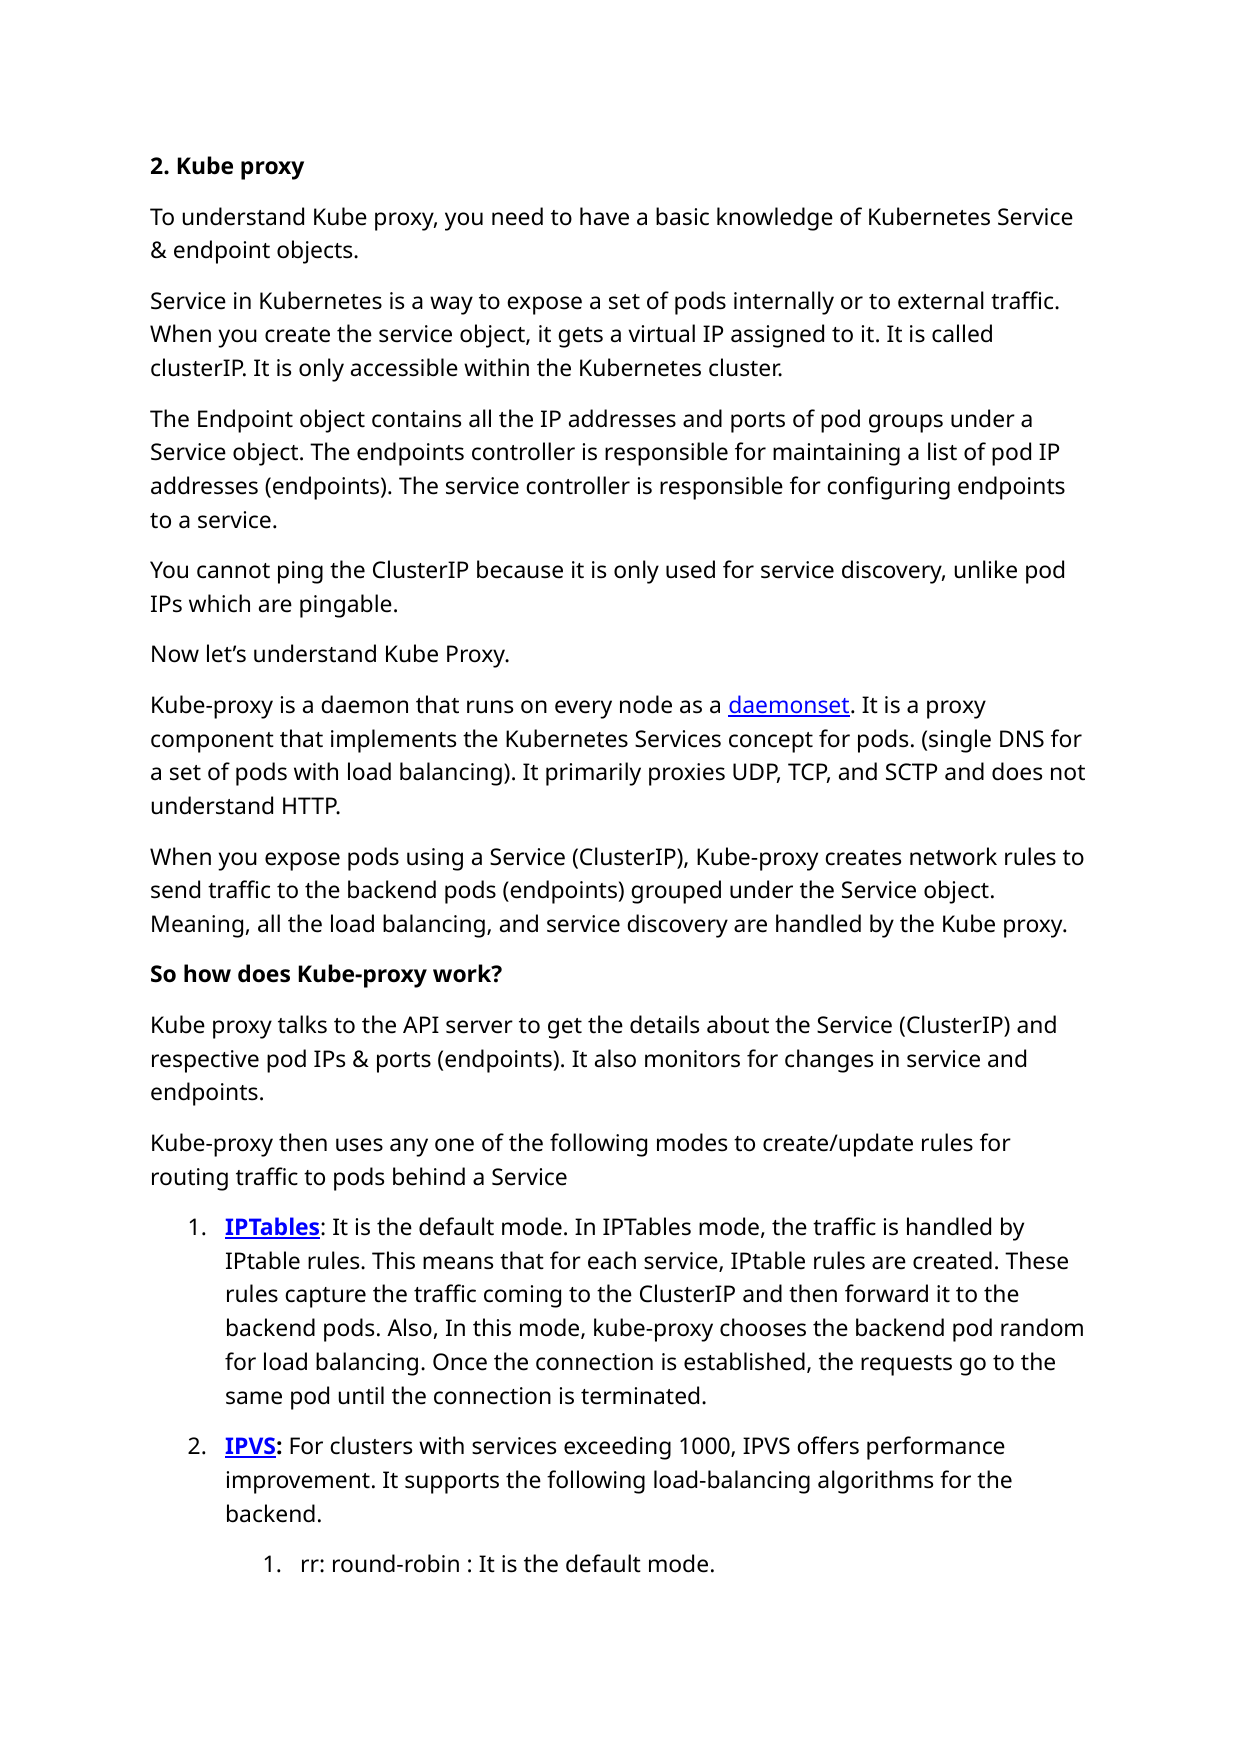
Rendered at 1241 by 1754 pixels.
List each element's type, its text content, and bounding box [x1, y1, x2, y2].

text Kube-proxy is a daemon that runs on every node as a daemonset. It is a proxy component that implements the Kubernetes Services concept for pods. (single DNS for a set of pods with load balancing). It primarily proxies UDP, TCP, and SCTP and does not understand HTTP. [150, 689, 1090, 821]
text Kube proxy talks to the API server to get the details about the Service (ClusterIP) and respective pod IPs & ports (endpoints). It also monitors for changes in service and endpoints. [150, 1009, 1090, 1107]
text The Endpoint object contains all the IP addresses and ports of pod groups under a Service object. The endpoints controller is responsible for maintaining a list of pod IP addresses (endpoints). The service controller is responsible for configuring endpoints to a service. [150, 402, 1090, 535]
text 2. Kube proxy [150, 150, 1090, 181]
list IPVS: For clusters with services exceeding 1000, IPVS offers performance improvement. It supports the following load-balancing algorithms for the backend. [187, 1430, 1090, 1529]
list rr: round-robin : It is the default mode. [262, 1548, 1090, 1579]
list IPTables: It is the default mode. In IPTables mode, the traffic is handled by IPtable rules. This means that for each service, IPtable rules are created. These rules capture the traffic coming to the ClusterIP and then forward it to the backend pods. Also, In this mode, kube-proxy chooses the backend pod random for load balancing. Once the connection is established, the requests go to the same pod until the connection is terminated. [187, 1211, 1090, 1411]
text You cannot ping the ClusterIP because it is only used for service discovery, unlike pod IPs which are pingable. [150, 554, 1090, 619]
text Service in Kubernetes is a way to expose a set of pods internally or to external traffic. When you create the service object, it gets a virtual IP assigned to it. It is called clusterIP. It is only accessible within the Kubernetes cluster. [150, 284, 1090, 383]
text When you expose pods using a Service (ClusterIP), Kube-proxy creates network rules to send traffic to the backend pods (endpoints) grouped under the Service object. Meaning, all the load balancing, and service discovery are handled by the Kube proxy. [150, 840, 1090, 939]
text So how does Kube-proxy work? [150, 958, 1090, 989]
text Now let’s understand Kube Proxy. [150, 638, 1090, 669]
text To understand Kube proxy, you need to have a basic knowledge of Kubernetes Service & endpoint objects. [150, 200, 1090, 265]
text Kube-proxy then uses any one of the following modes to create/update rules for routing traffic to pods behind a Service [150, 1127, 1090, 1192]
